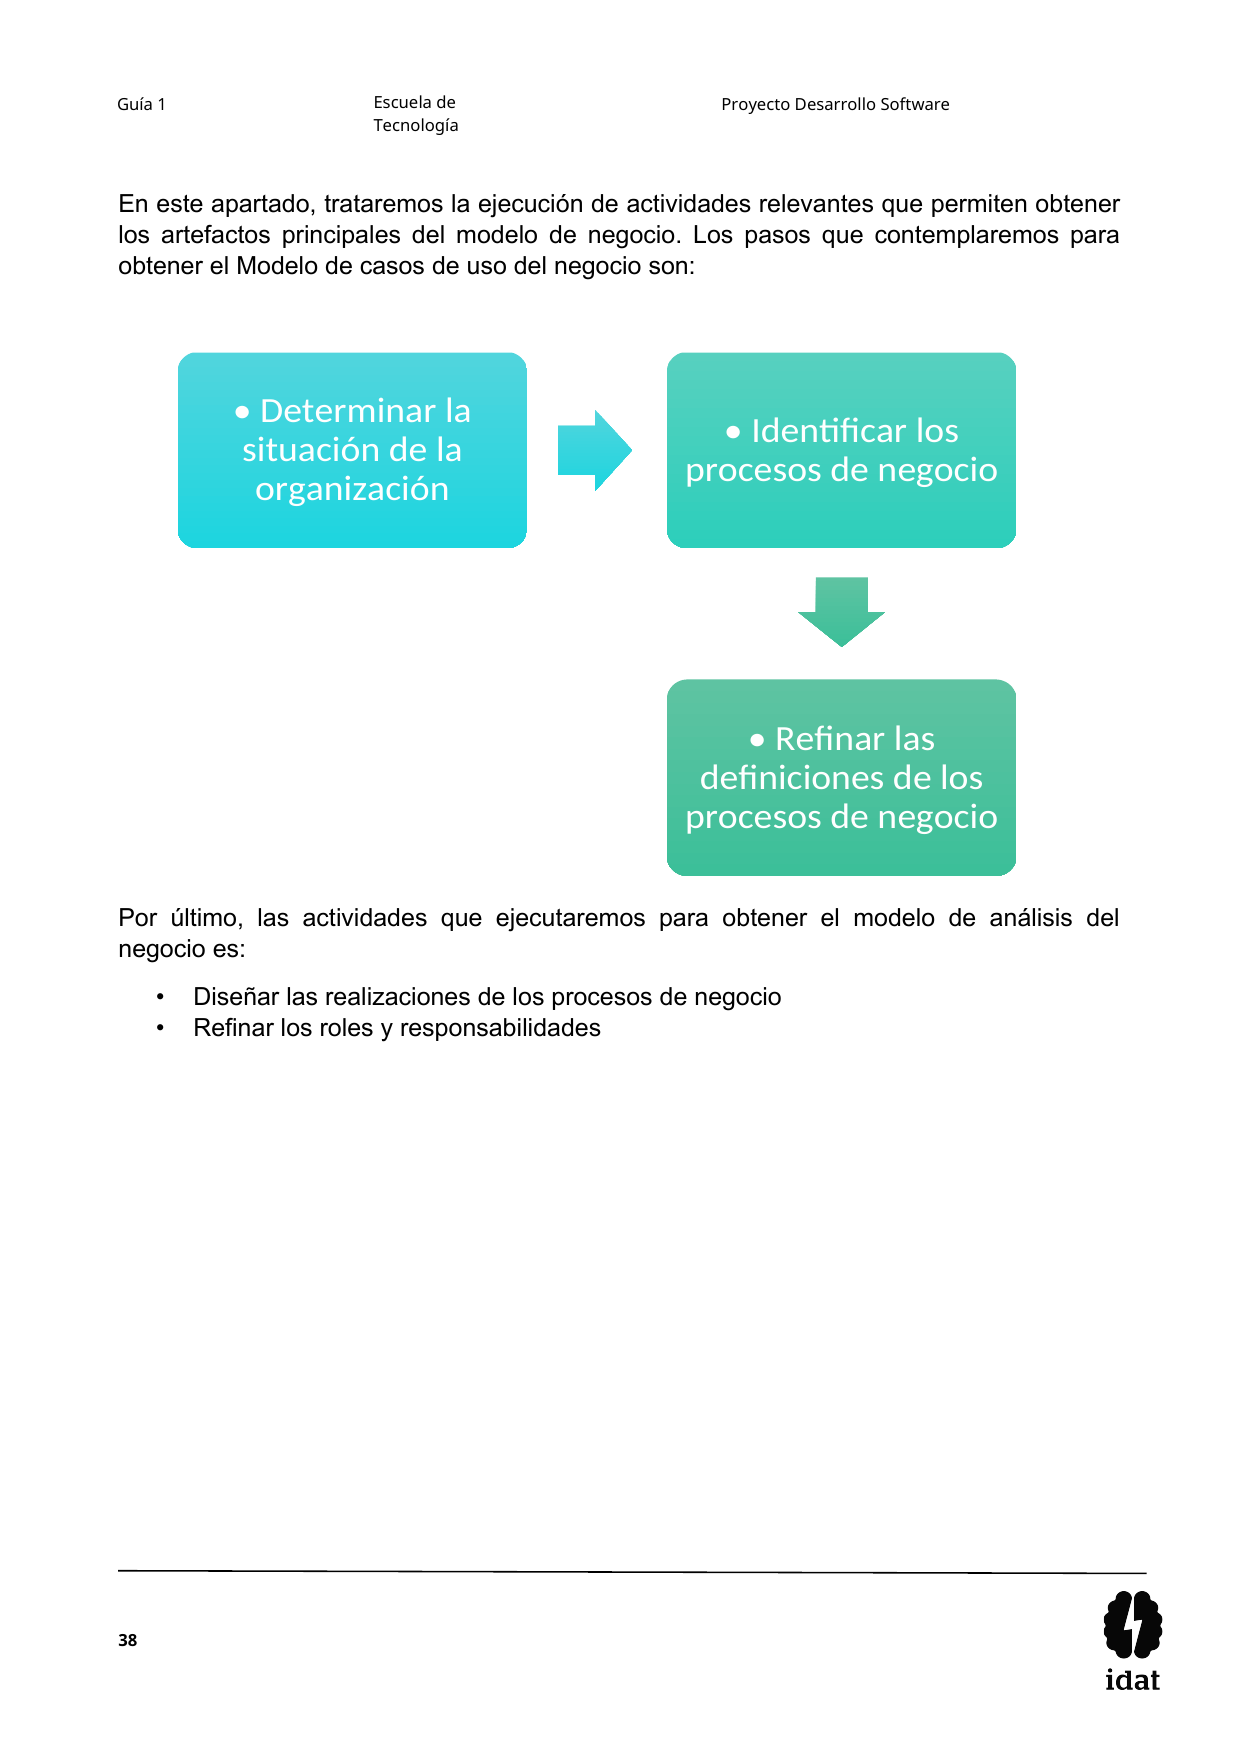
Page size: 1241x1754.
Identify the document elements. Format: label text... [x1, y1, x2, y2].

list Diseñar las realizaciones de los procesos de negocio [156, 982, 1122, 1010]
list Refinar los roles y responsabilidades [156, 1013, 1122, 1041]
text En este apartado, trataremos la ejecución de actividades relevantes que permiten obtener los artefactos principales del modelo de negocio. Los pasos que contemplaremos para obtener el Modelo de casos de uso del negocio son: [118, 189, 1122, 279]
picture [1103, 1591, 1163, 1690]
text Por último, las actividades que ejecutaremos para obtener el modelo de análisis del negocio es: [118, 903, 1122, 963]
